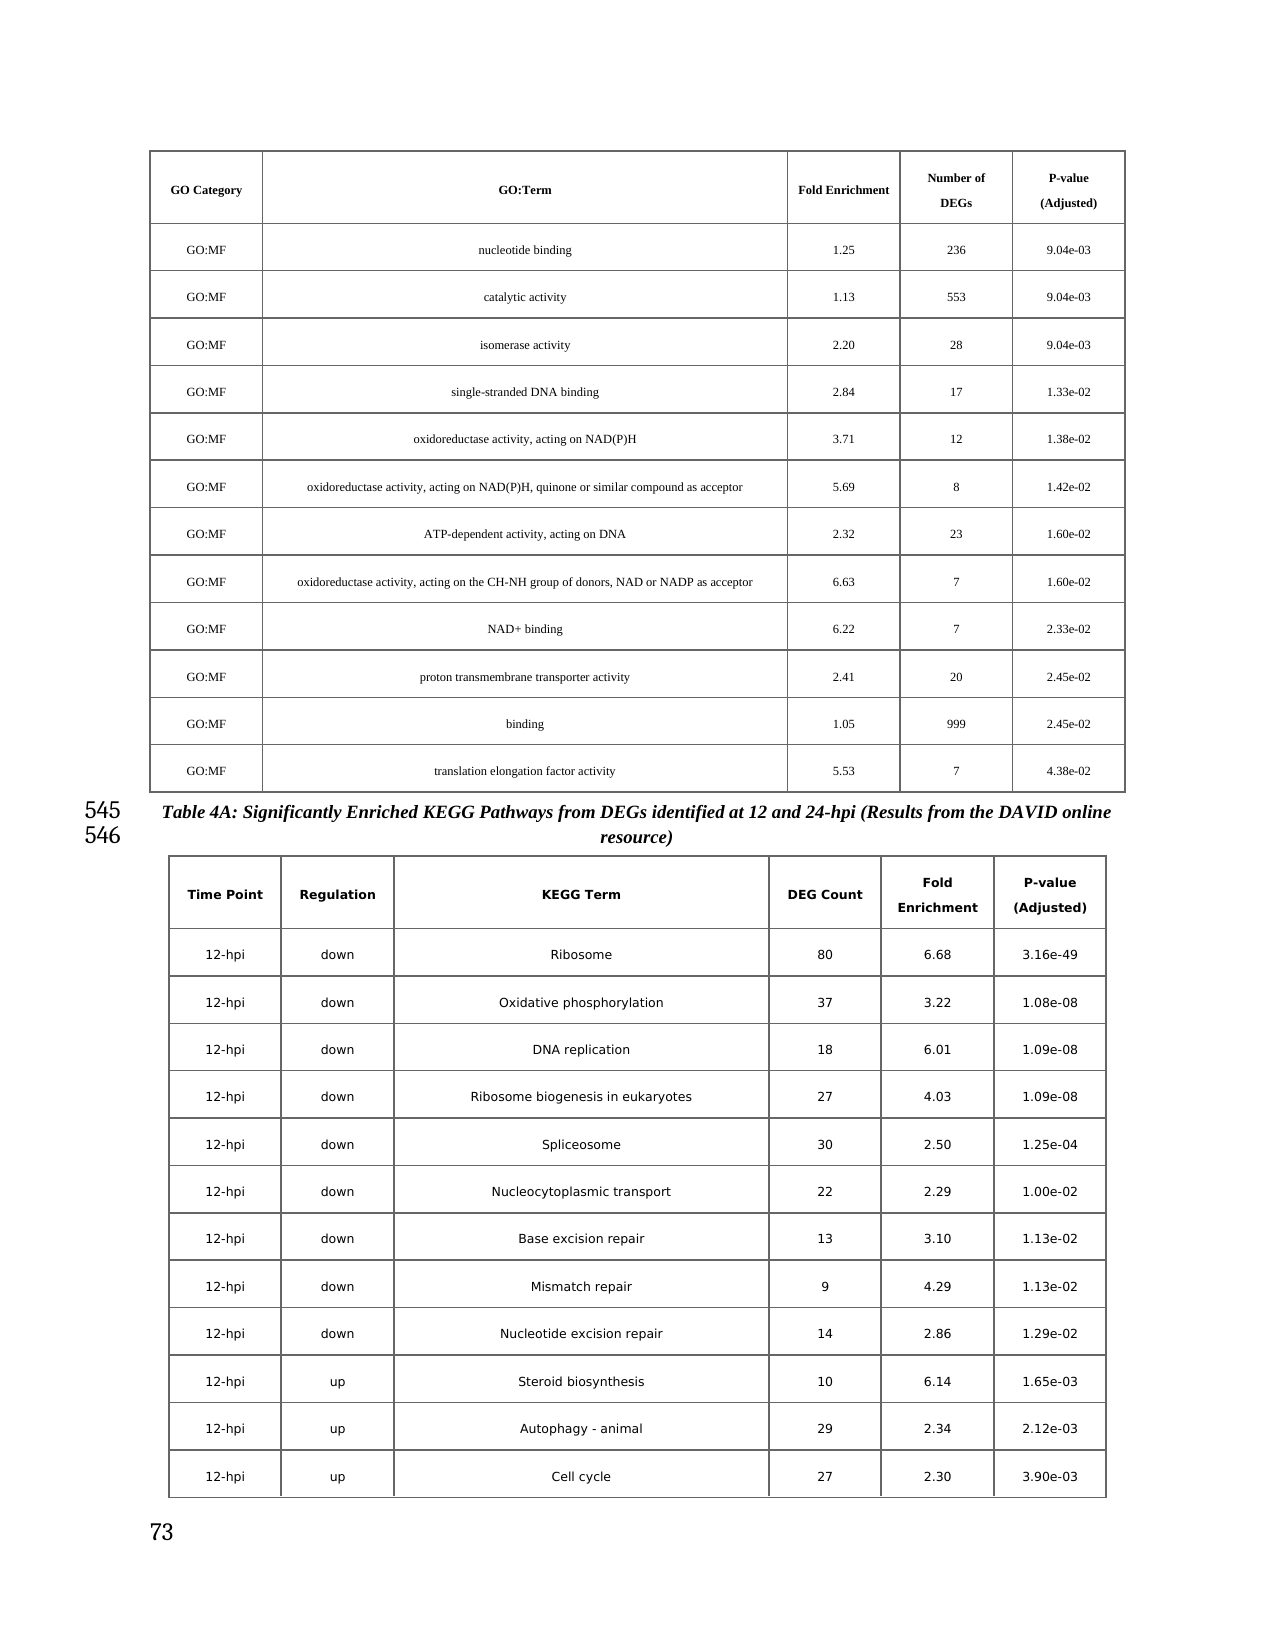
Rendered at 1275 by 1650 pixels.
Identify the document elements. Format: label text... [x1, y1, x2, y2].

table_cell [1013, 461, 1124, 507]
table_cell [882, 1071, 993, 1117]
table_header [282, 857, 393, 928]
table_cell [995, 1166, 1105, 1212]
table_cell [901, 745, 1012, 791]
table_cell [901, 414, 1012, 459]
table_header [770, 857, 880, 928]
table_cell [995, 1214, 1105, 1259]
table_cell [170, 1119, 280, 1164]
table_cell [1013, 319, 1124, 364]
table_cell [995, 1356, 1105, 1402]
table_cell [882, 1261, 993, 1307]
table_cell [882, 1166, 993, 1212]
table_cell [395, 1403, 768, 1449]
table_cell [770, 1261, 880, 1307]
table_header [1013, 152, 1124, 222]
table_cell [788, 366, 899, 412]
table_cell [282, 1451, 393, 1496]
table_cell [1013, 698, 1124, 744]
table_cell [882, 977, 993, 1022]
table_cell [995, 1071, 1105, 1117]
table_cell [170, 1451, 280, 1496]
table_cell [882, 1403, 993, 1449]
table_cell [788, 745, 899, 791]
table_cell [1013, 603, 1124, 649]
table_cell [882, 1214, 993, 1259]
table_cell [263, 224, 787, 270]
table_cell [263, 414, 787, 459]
text Table 4A: Significantly Enriched KEGG Pathways from DEGs identified at 12 and 24-hpi (Results from the DAVID online resource) [156, 799, 1119, 849]
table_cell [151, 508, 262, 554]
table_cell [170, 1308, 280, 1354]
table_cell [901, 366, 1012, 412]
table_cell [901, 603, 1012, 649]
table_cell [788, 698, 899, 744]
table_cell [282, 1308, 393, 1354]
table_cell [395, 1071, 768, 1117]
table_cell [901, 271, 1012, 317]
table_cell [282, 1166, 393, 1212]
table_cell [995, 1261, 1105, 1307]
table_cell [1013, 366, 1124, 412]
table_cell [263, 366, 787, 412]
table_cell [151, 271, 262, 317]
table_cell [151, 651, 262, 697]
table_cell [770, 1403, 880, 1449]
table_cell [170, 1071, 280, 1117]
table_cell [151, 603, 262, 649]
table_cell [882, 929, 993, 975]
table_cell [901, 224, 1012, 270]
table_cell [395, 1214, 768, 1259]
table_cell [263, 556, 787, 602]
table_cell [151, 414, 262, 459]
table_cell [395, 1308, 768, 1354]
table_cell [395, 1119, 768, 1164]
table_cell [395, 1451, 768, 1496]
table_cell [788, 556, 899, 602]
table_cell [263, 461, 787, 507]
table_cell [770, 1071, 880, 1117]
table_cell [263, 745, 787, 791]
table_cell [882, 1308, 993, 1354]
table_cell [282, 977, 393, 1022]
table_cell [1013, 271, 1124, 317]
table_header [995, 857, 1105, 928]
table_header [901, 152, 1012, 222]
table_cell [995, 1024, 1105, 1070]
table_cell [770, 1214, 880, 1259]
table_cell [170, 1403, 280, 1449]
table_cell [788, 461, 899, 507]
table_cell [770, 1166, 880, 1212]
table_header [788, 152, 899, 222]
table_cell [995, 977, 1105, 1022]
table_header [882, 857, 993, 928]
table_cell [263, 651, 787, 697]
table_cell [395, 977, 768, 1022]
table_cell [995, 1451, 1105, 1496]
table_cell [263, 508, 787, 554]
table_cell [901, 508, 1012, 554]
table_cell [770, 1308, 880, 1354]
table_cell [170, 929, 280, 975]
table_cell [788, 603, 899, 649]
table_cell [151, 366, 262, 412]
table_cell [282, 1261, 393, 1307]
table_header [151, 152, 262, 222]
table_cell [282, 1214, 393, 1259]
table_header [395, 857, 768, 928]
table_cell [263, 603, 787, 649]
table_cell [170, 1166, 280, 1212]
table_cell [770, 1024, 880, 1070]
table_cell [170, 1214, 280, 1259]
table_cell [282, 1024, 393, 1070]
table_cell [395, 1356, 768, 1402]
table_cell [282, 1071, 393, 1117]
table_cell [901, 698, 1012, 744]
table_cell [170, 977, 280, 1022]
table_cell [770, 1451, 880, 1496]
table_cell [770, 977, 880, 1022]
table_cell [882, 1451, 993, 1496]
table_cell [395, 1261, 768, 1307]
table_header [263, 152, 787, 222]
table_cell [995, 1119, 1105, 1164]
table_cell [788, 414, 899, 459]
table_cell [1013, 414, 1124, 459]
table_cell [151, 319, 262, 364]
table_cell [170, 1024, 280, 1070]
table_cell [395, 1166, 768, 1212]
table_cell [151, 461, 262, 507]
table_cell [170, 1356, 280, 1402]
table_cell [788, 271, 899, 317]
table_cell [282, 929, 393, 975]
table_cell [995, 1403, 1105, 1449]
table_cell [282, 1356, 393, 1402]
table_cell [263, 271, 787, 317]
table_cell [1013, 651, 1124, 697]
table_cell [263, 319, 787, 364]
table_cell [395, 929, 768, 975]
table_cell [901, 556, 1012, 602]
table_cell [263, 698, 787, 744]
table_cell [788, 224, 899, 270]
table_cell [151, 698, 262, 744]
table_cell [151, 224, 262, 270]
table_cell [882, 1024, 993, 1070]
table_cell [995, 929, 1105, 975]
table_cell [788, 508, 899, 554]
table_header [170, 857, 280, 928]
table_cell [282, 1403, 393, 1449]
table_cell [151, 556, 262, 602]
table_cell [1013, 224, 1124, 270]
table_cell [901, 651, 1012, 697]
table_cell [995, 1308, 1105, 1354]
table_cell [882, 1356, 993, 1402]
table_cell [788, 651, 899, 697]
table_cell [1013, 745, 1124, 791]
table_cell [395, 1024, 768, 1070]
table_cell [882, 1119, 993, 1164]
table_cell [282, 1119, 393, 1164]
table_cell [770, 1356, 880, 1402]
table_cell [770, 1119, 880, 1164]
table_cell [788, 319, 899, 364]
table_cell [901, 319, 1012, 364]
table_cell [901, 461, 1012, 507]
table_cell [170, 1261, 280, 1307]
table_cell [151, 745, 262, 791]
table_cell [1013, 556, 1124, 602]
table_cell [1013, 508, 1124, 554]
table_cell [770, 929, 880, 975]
